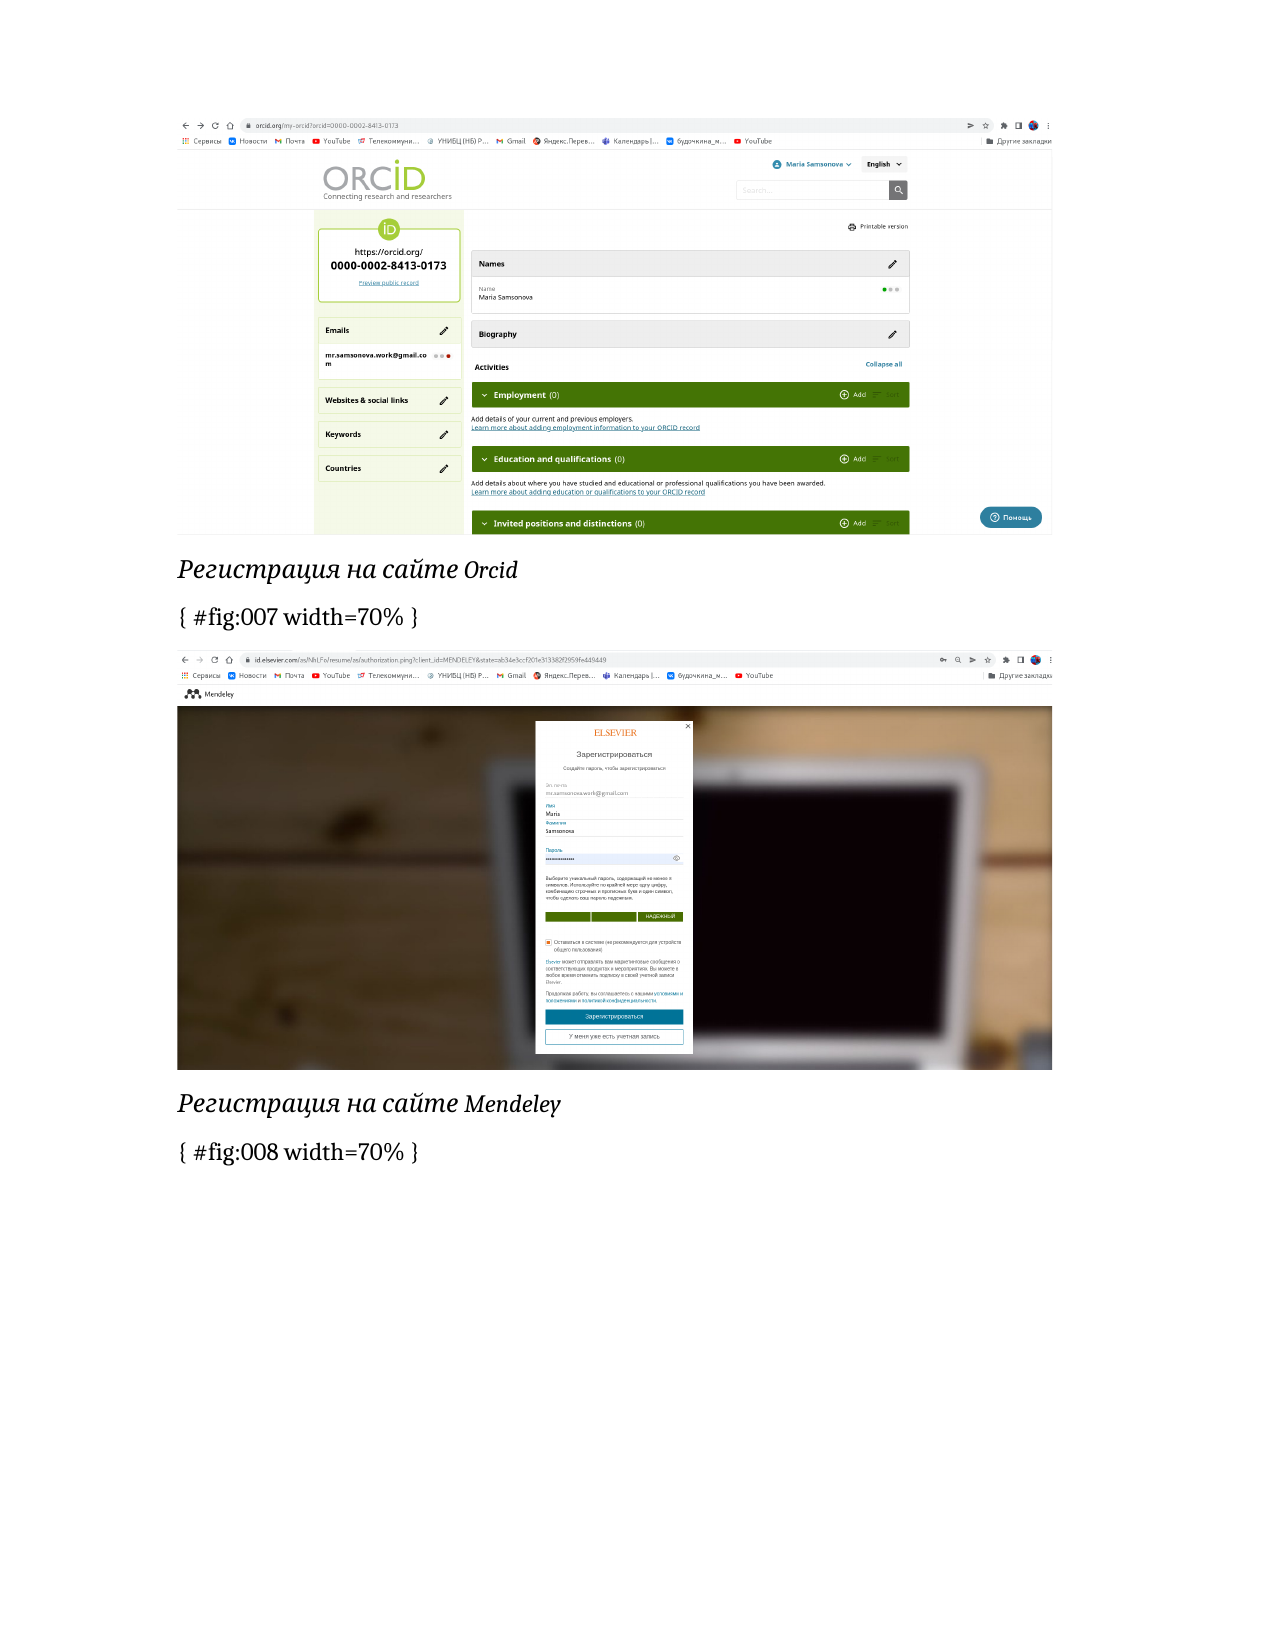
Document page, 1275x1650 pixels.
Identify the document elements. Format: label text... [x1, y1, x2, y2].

text { #fig:008 width=70% } [177, 1138, 1186, 1166]
picture [177, 118, 1053, 535]
text Регистрация на сайте Mendeley [177, 1090, 1186, 1119]
text { #fig:007 width=70% } [177, 603, 1186, 632]
text Регистрация на сайте Orcid [177, 556, 1186, 584]
picture [177, 650, 1053, 1070]
